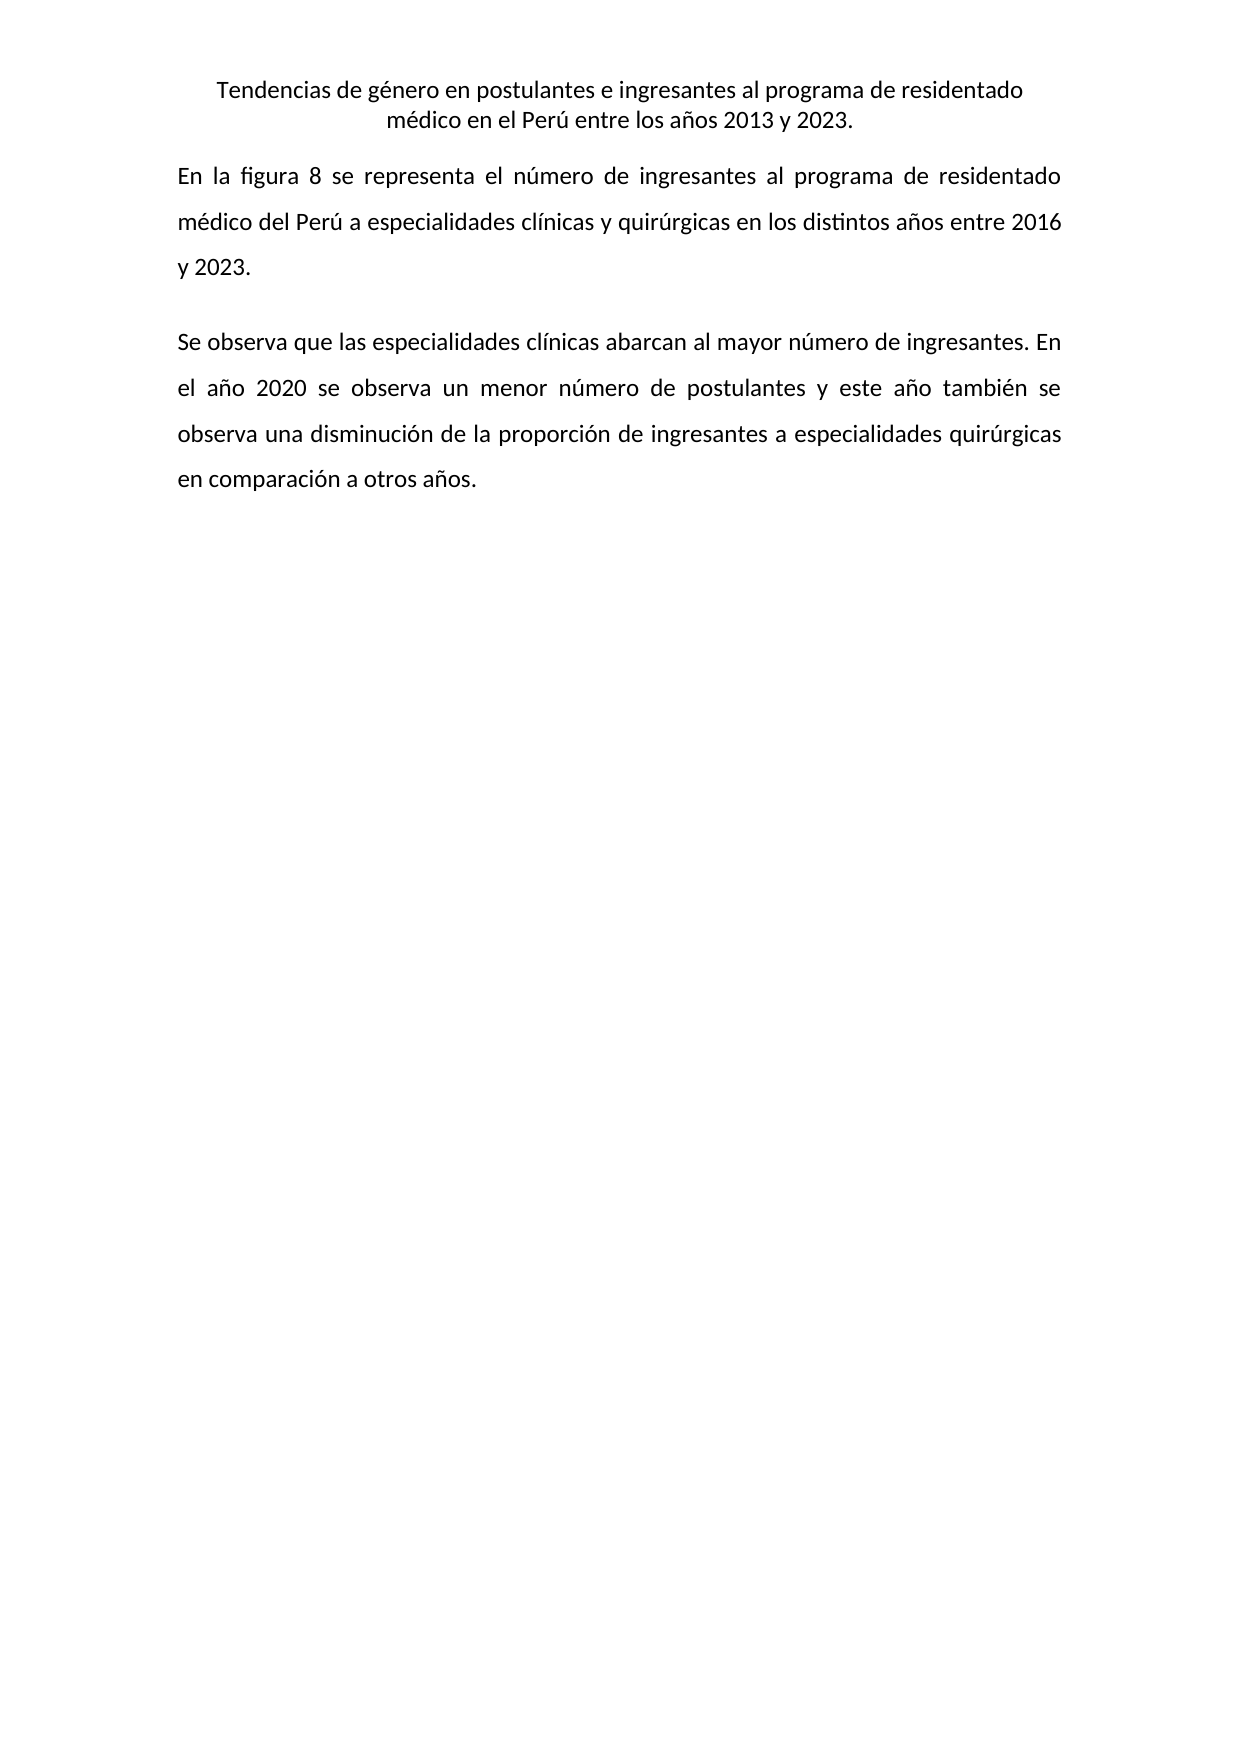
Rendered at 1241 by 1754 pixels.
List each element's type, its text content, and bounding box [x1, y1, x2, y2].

text Se observa que las especialidades clínicas abarcan al mayor número de ingresantes. En el año 2020 se observa un menor número de postulantes y este año también se observa una disminución de la proporción de ingresantes a especialidades quirúrgicas en comparación a otros años. [177, 326, 1063, 494]
text En la figura 8 se representa el número de ingresantes al programa de residentado médico del Perú a especialidades clínicas y quirúrgicas en los distintos años entre 2016 y 2023. [177, 160, 1063, 282]
